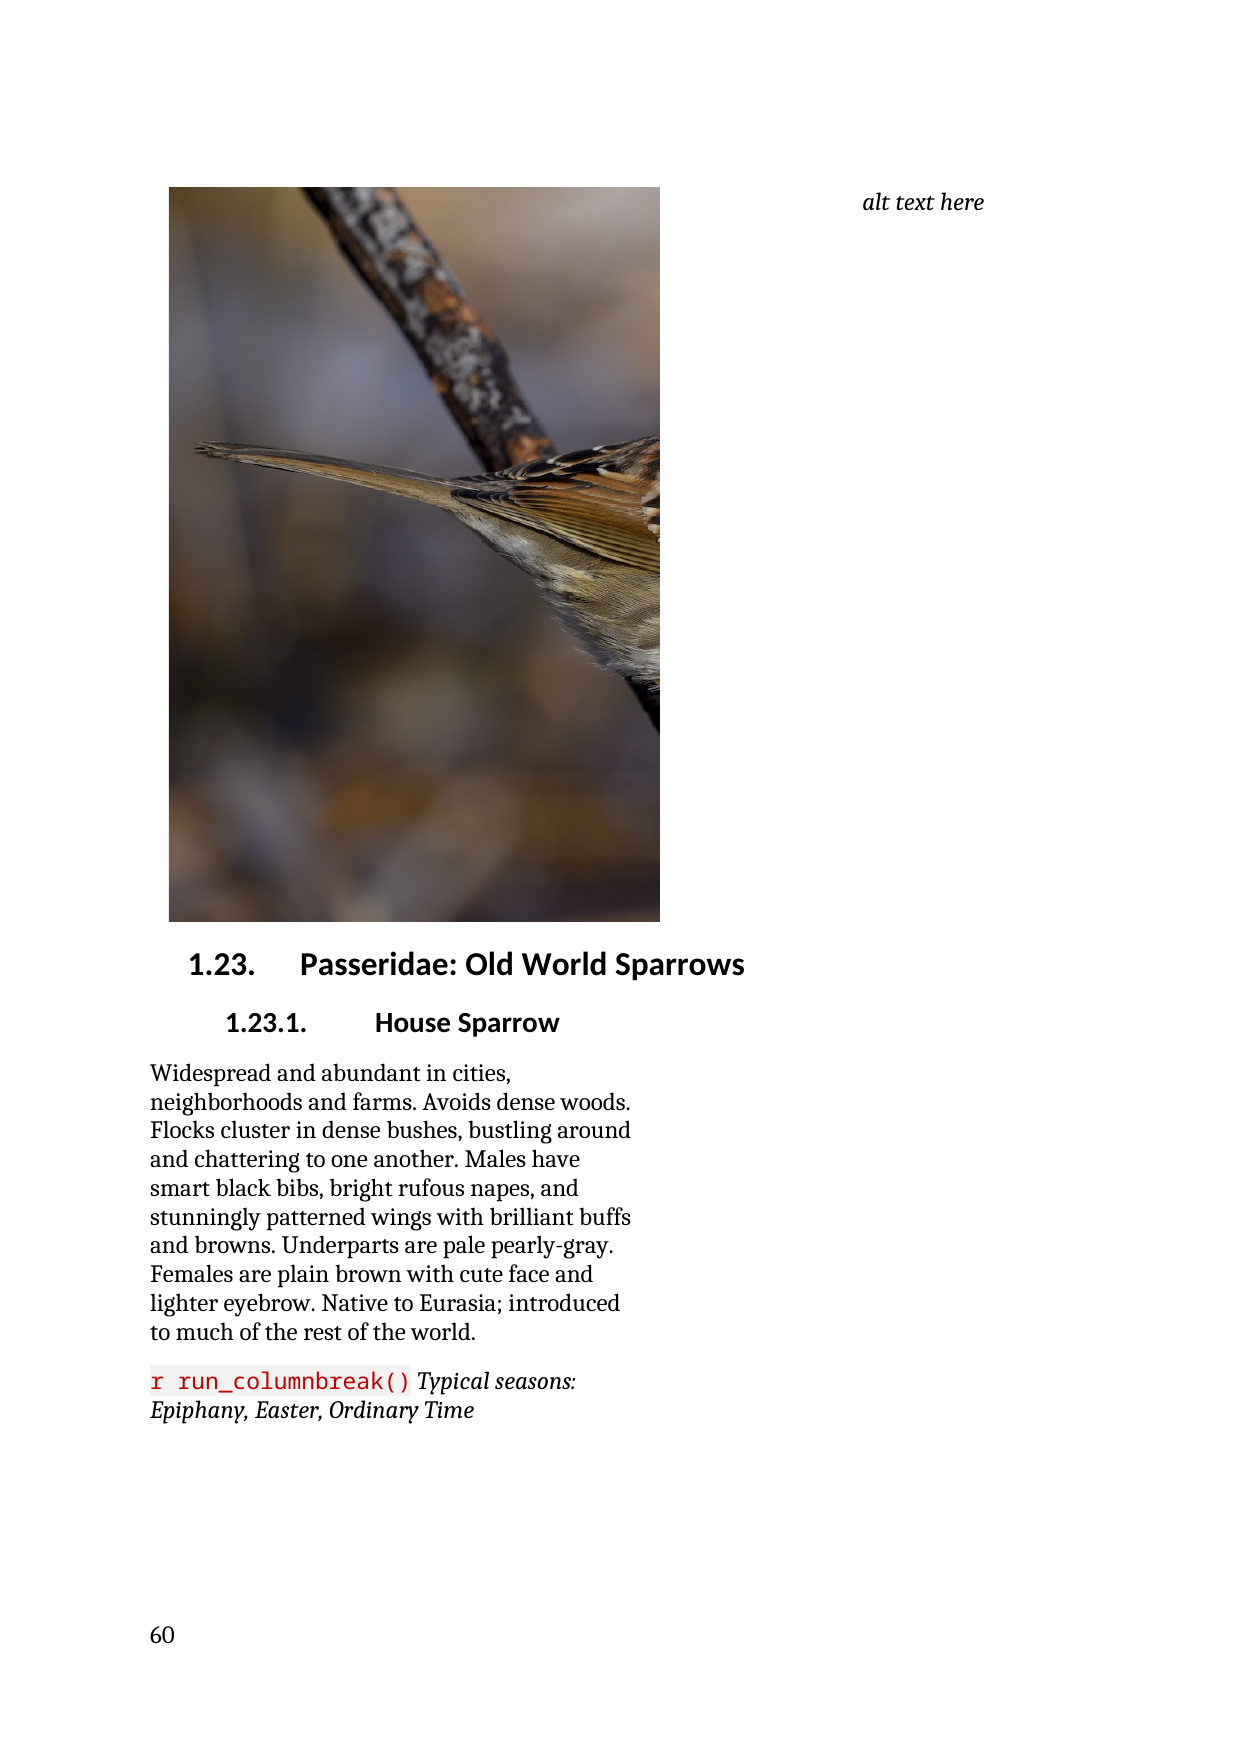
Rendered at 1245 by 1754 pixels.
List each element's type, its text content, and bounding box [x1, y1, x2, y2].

picture [168, 187, 660, 922]
subtitle Passeridae: Old World Sparrows [187, 943, 1170, 983]
text Widespread and abundant in cities, neighborhoods and farms. Avoids dense woods. Flocks cluster in dense bushes, bustling around and chattering to one another. Males have smart black bibs, bright rufous napes, and stunningly patterned wings with brilliant buffs and browns. Underparts are pale pearly-gray. Females are plain brown with cute face and lighter eyebrow. Native to Eurasia; introduced to much of the rest of the world. [150, 1059, 641, 1346]
text alt text here [679, 187, 1170, 216]
text r run_columnbreak() Typical seasons: Epiphany, Easter, Ordinary Time [150, 1365, 641, 1425]
subtitle House Sparrow [225, 1004, 1170, 1040]
